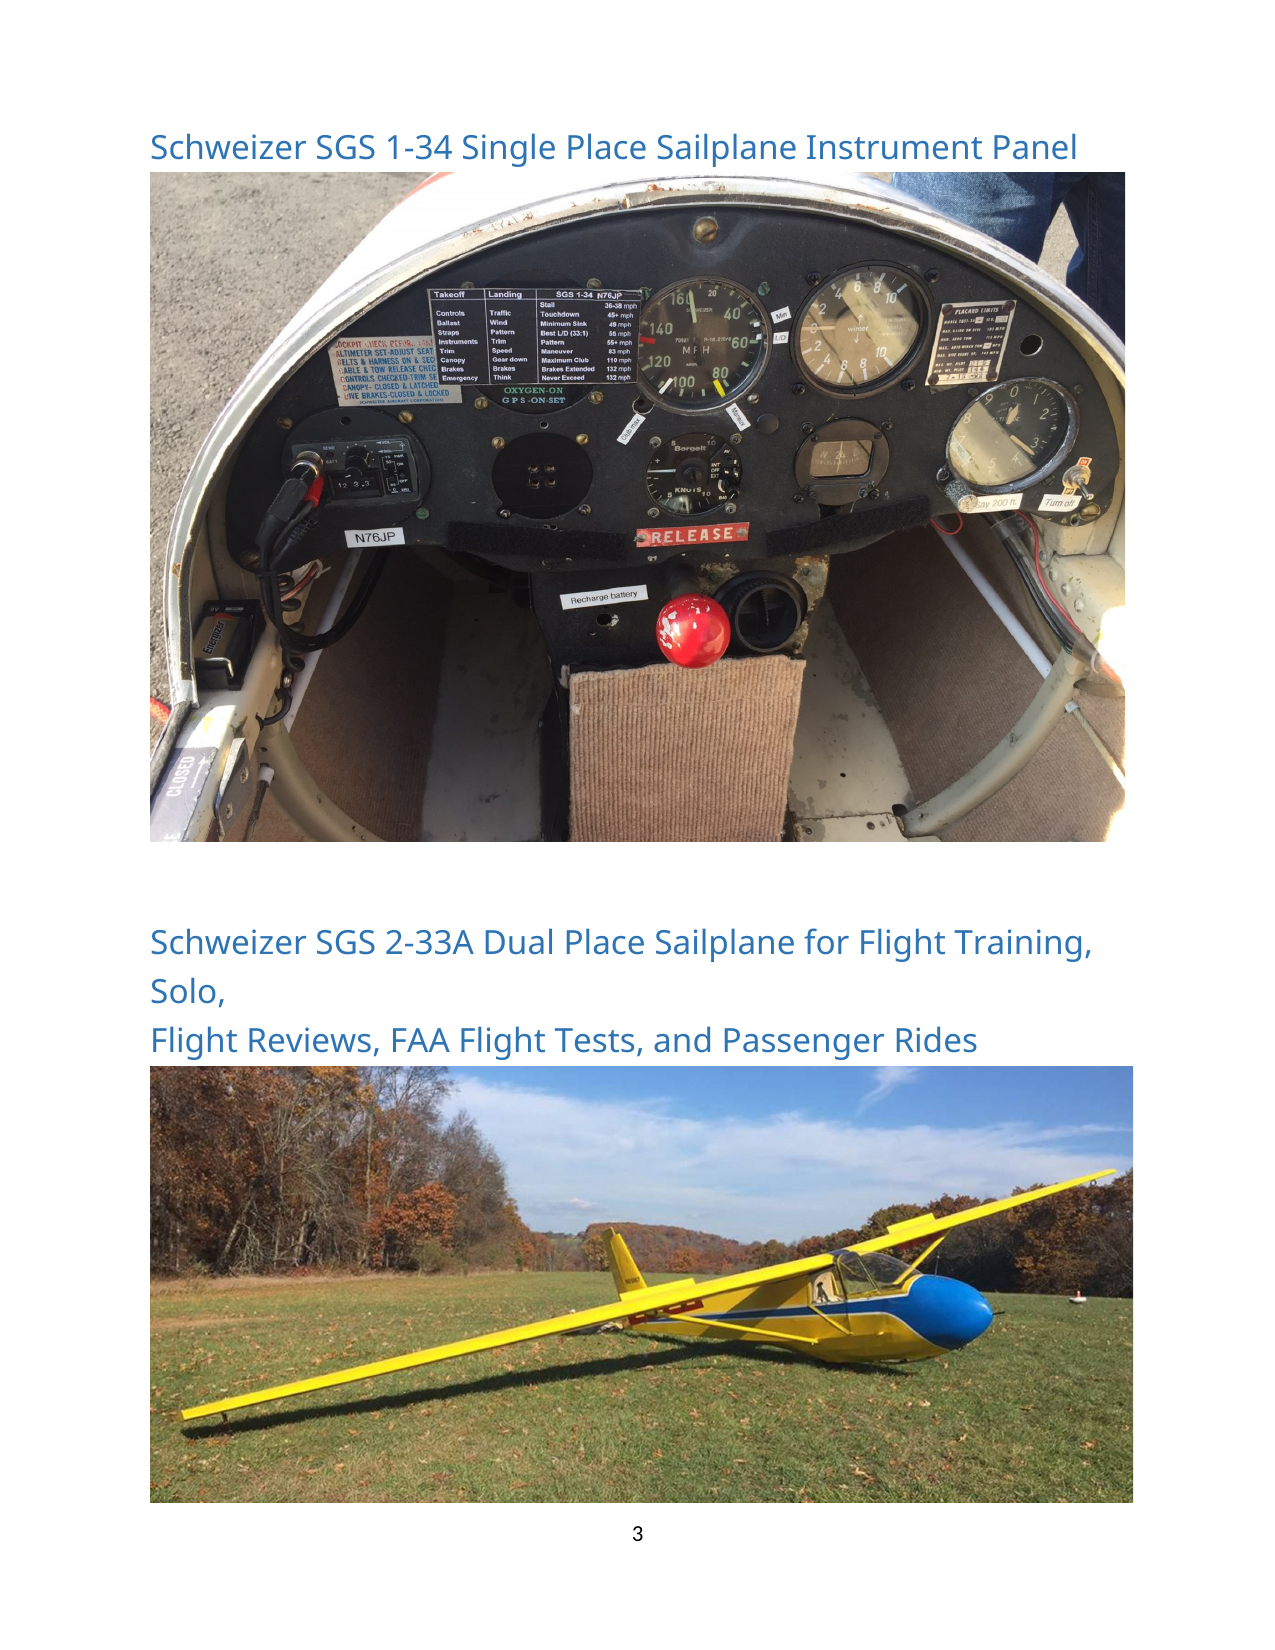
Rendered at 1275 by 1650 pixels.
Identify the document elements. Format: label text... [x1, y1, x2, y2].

picture [150, 1066, 1134, 1503]
subtitle Schweizer SGS 1-34 Single Place Sailplane Instrument Panel [150, 75, 1125, 172]
subtitle Schweizer SGS 2-33A Dual Place Sailplane for Flight Training, Solo, Flight Reviews, FAA Flight Tests, and Passenger Rides [150, 870, 1125, 1062]
picture [150, 172, 1125, 842]
